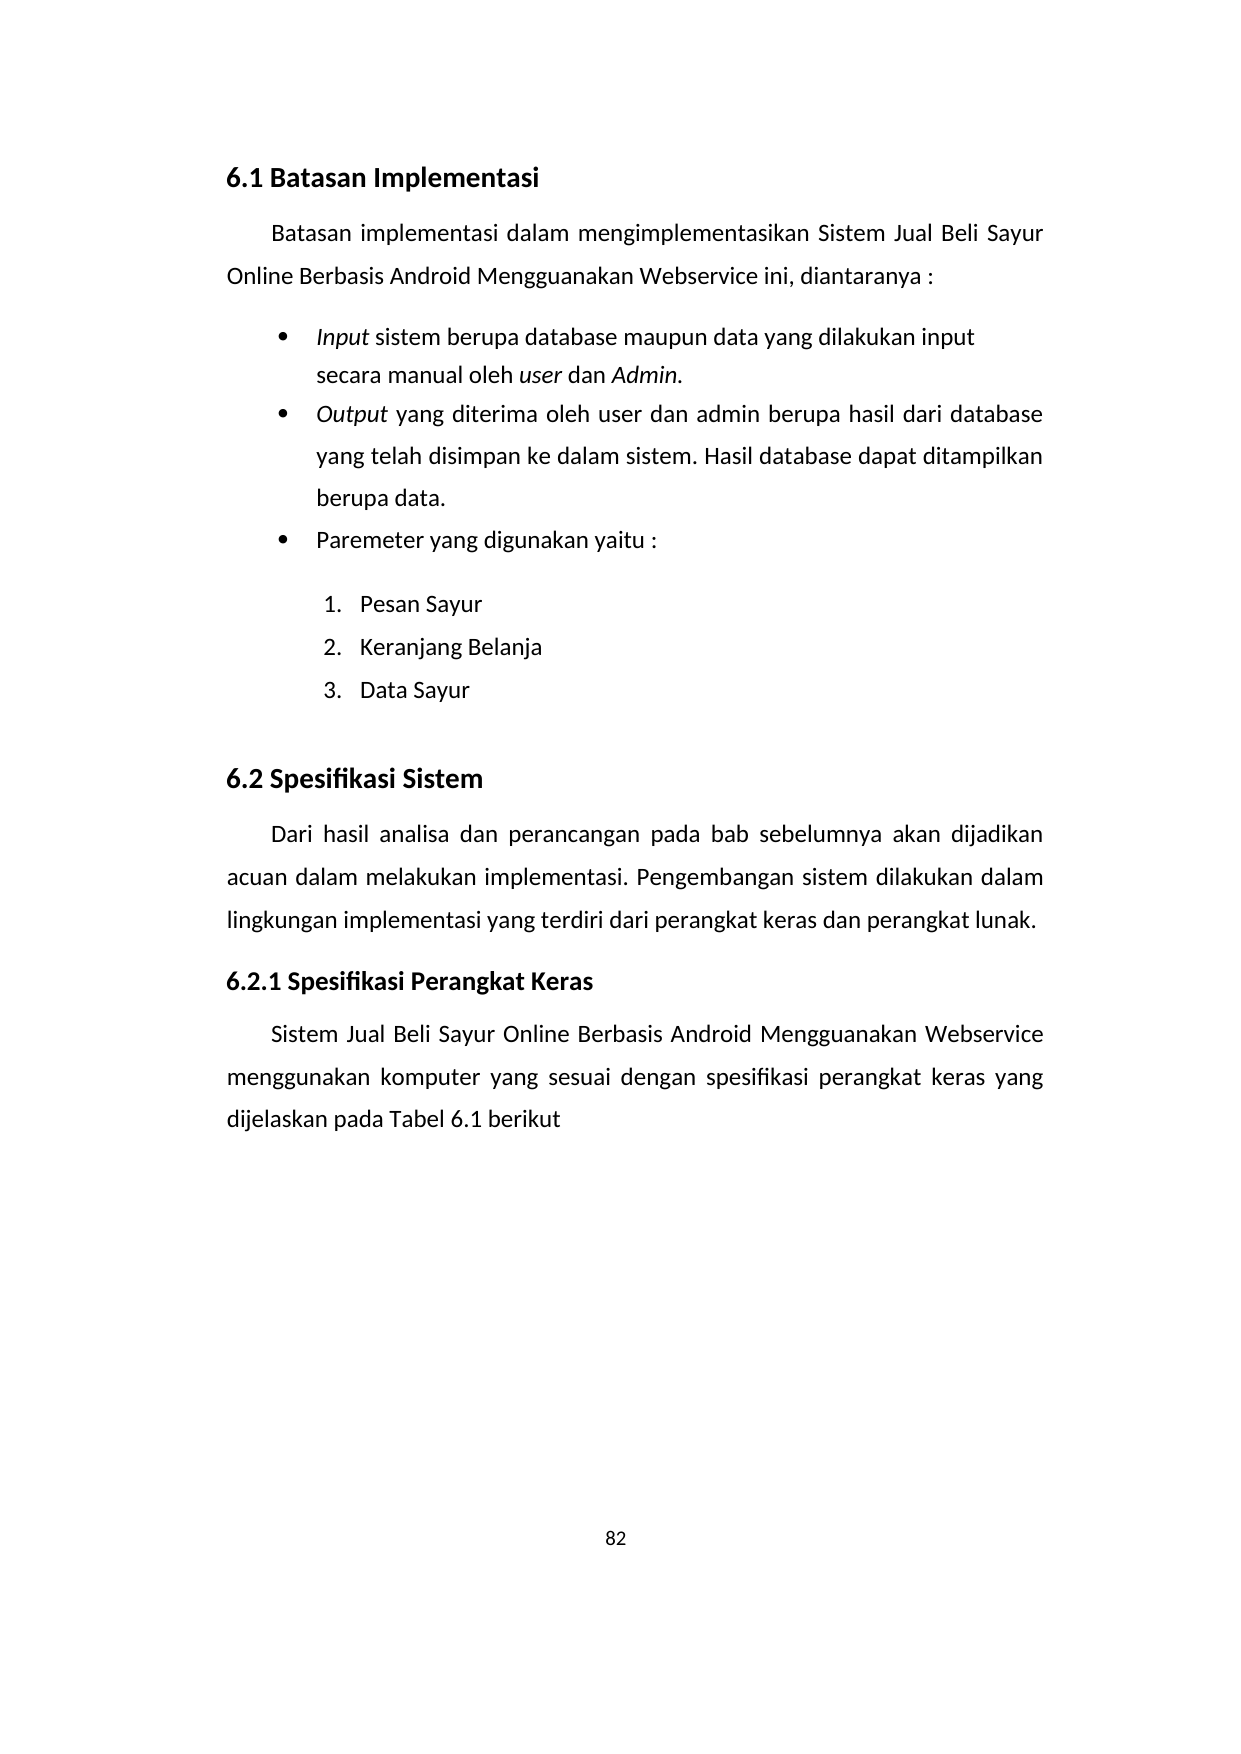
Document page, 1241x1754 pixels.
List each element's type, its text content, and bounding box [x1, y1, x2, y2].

subtitle 6.1 Batasan Implementasi [226, 159, 1092, 195]
subtitle 6.2.1 Spesifikasi Perangkat Keras [226, 964, 1092, 997]
text Dari hasil analisa dan perancangan pada bab sebelumnya akan dijadikan acuan dalam melakukan implementasi. Pengembangan sistem dilakukan dalam lingkungan implementasi yang terdiri dari perangkat keras dan perangkat lunak. [227, 818, 1044, 934]
list Pesan Sayur [323, 588, 1090, 619]
list Keranjang Belanja [323, 631, 1090, 662]
text Sistem Jual Beli Sayur Online Berbasis Android Mengguanakan Webservice menggunakan komputer yang sesuai dengan spesifikasi perangkat keras yang dijelaskan pada Tabel 6.1 berikut [227, 1018, 1044, 1134]
text Batasan implementasi dalam mengimplementasikan Sistem Jual Beli Sayur Online Berbasis Android Mengguanakan Webservice ini, diantaranya : [227, 217, 1044, 291]
list Input sistem berupa database maupun data yang dilakukan input secara manual oleh user dan Admin. [279, 321, 1044, 390]
list Paremeter yang digunakan yaitu : [279, 525, 1090, 555]
list Data Sayur [323, 674, 1090, 705]
subtitle 6.2 Spesifikasi Sistem [226, 760, 1092, 796]
list Output yang diterima oleh user dan admin berupa hasil dari database yang telah disimpan ke dalam sistem. Hasil database dapat ditampilkan berupa data. [279, 398, 1044, 513]
